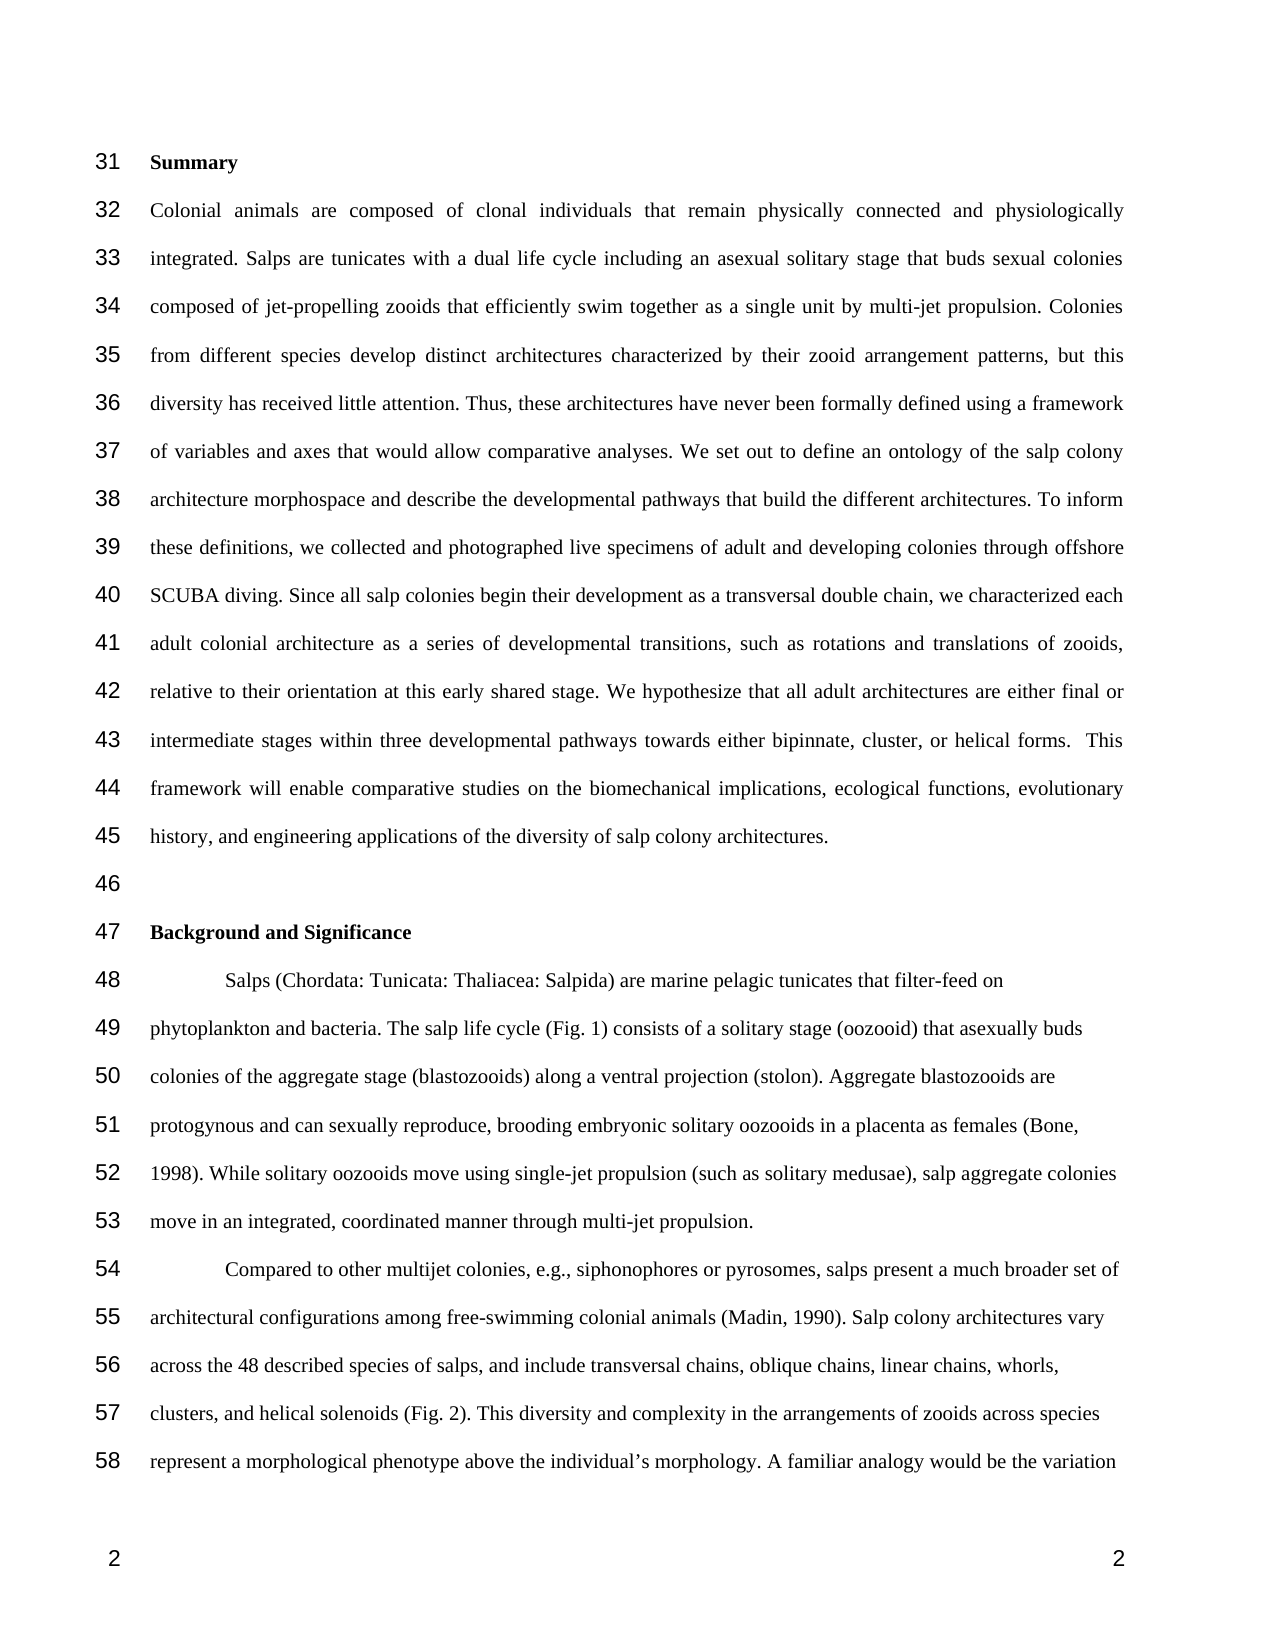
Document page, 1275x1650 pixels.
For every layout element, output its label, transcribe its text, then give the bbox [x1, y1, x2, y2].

text Salps (Chordata: Tunicata: Thaliacea: Salpida) are marine pelagic tunicates that filter-feed on phytoplankton and bacteria. The salp life cycle (Fig. 1) consists of a solitary stage (oozooid) that asexually buds colonies of the aggregate stage (blastozooids) along a ventral projection (stolon). Aggregate blastozooids are protogynous and can sexually reproduce, brooding embryonic solitary oozooids in a placenta as females (Bone, 1998). While solitary oozooids move using single-jet propulsion (such as solitary medusae), salp aggregate colonies move in an integrated, coordinated manner through multi-jet propulsion. [150, 968, 1125, 1233]
text Background and Significance [150, 920, 1125, 944]
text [150, 1257, 1125, 1473]
text Summary [150, 150, 1125, 174]
text Colonial animals are composed of clonal individuals that remain physically connected and physiologically integrated. Salps are tunicates with a dual life cycle including an asexual solitary stage that buds sexual colonies composed of jet-propelling zooids that efficiently swim together as a single unit by multi-jet propulsion. Colonies from different species develop distinct architectures characterized by their zooid arrangement patterns, but this diversity has received little attention. Thus, these architectures have never been formally defined using a framework of variables and axes that would allow comparative analyses. We set out to define an ontology of the salp colony architecture morphospace and describe the developmental pathways that build the different architectures. To inform these definitions, we collected and photographed live specimens of adult and developing colonies through offshore SCUBA diving. Since all salp colonies begin their development as a transversal double chain, we characterized each adult colonial architecture as a series of developmental transitions, such as rotations and translations of zooids, relative to their orientation at this early shared stage. We hypothesize that all adult architectures are either final or intermediate stages within three developmental pathways towards either bipinnate, cluster, or helical forms. This framework will enable comparative studies on the biomechanical implications, ecological functions, evolutionary history, and engineering applications of the diversity of salp colony architectures. [150, 198, 1125, 848]
